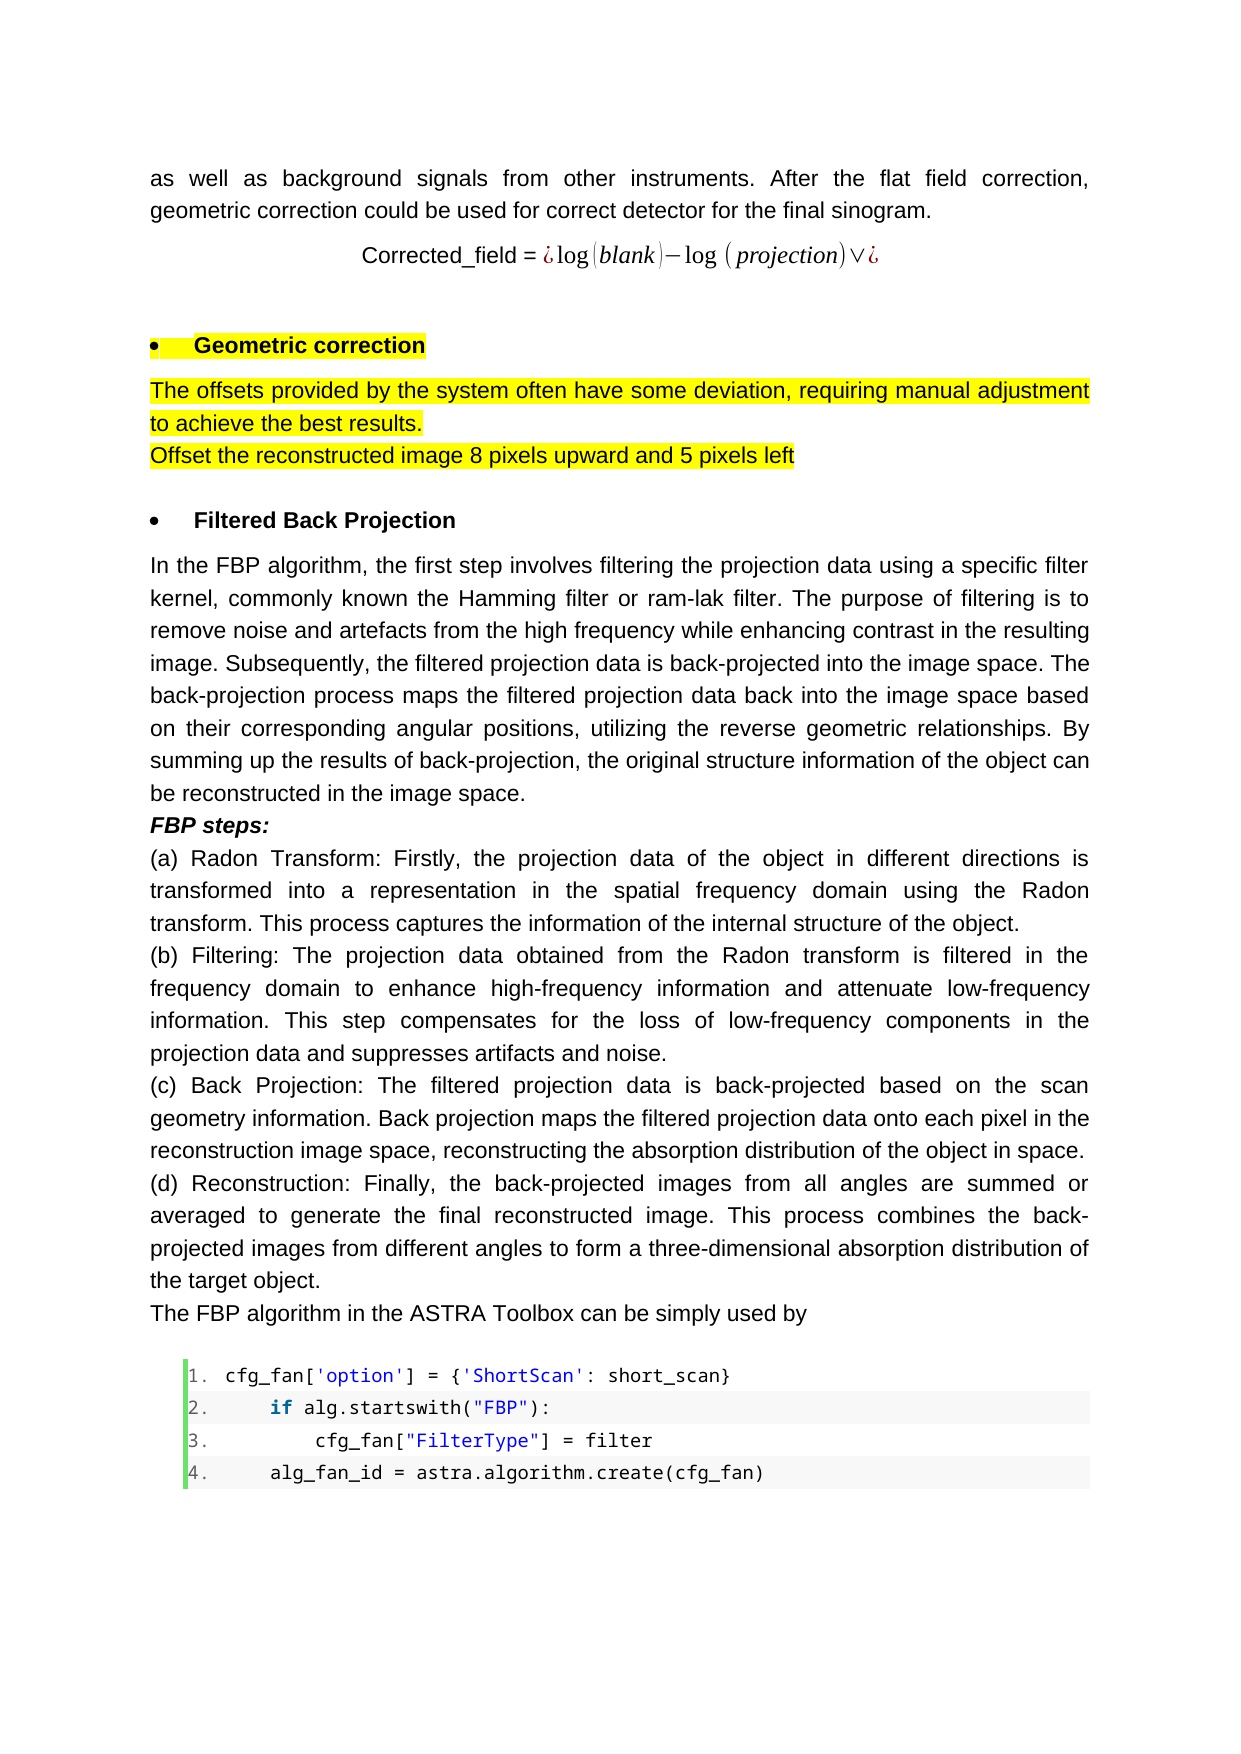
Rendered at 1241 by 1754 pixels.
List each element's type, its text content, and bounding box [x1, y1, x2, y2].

list alg_fan_id = astra.algorithm.create(cfg_fan) [188, 1456, 1090, 1489]
list Geometric correction [150, 329, 1090, 362]
text The FBP algorithm in the ASTRA Toolbox can be simply used by [150, 1297, 1090, 1329]
list cfg_fan['option'] = {'ShortScan': short_scan} [188, 1359, 1090, 1391]
list Filtered Back Projection [150, 504, 1090, 537]
text (b) Filtering: The projection data obtained from the Radon transform is filtered in the frequency domain to enhance high-frequency information and attenuate low-frequency information. This step compensates for the loss of low-frequency components in the projection data and suppresses artifacts and noise. [150, 939, 1090, 1069]
text (d) Reconstruction: Finally, the back-projected images from all angles are summed or averaged to generate the final reconstructed image. This process combines the back-projected images from different angles to form a three-dimensional absorption distribution of the target object. [150, 1167, 1090, 1297]
text In the FBP algorithm, the first step involves filtering the projection data using a specific filter kernel, commonly known the Hamming filter or ram-lak filter. The purpose of filtering is to remove noise and artefacts from the high frequency while enhancing contrast in the resulting image. Subsequently, the filtered projection data is back-projected into the image space. The back-projection process maps the filtered projection data back into the image space based on their corresponding angular positions, utilizing the reverse geometric relationships. By summing up the results of back-projection, the original structure information of the object can be reconstructed in the image space. [150, 549, 1090, 809]
text Offset the reconstructed image 8 pixels upward and 5 pixels left [150, 439, 1090, 472]
text FBP steps: [150, 809, 1090, 842]
list if alg.startswith("FBP"): [188, 1391, 1090, 1424]
text (c) Back Projection: The filtered projection data is back-projected based on the scan geometry information. Back projection maps the filtered projection data onto each pixel in the reconstruction image space, reconstructing the absorption distribution of the object in space. [150, 1069, 1090, 1167]
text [150, 162, 1090, 227]
list cfg_fan["FilterType"] = filter [188, 1424, 1090, 1456]
text (a) Radon Transform: Firstly, the projection data of the object in different directions is transformed into a representation in the spatial frequency domain using the Radon transform. This process captures the information of the internal structure of the object. [150, 842, 1090, 939]
text The offsets provided by the system often have some deviation, requiring manual adjustment to achieve the best results. [150, 404, 1090, 439]
text Corrected_field = [150, 239, 1090, 272]
